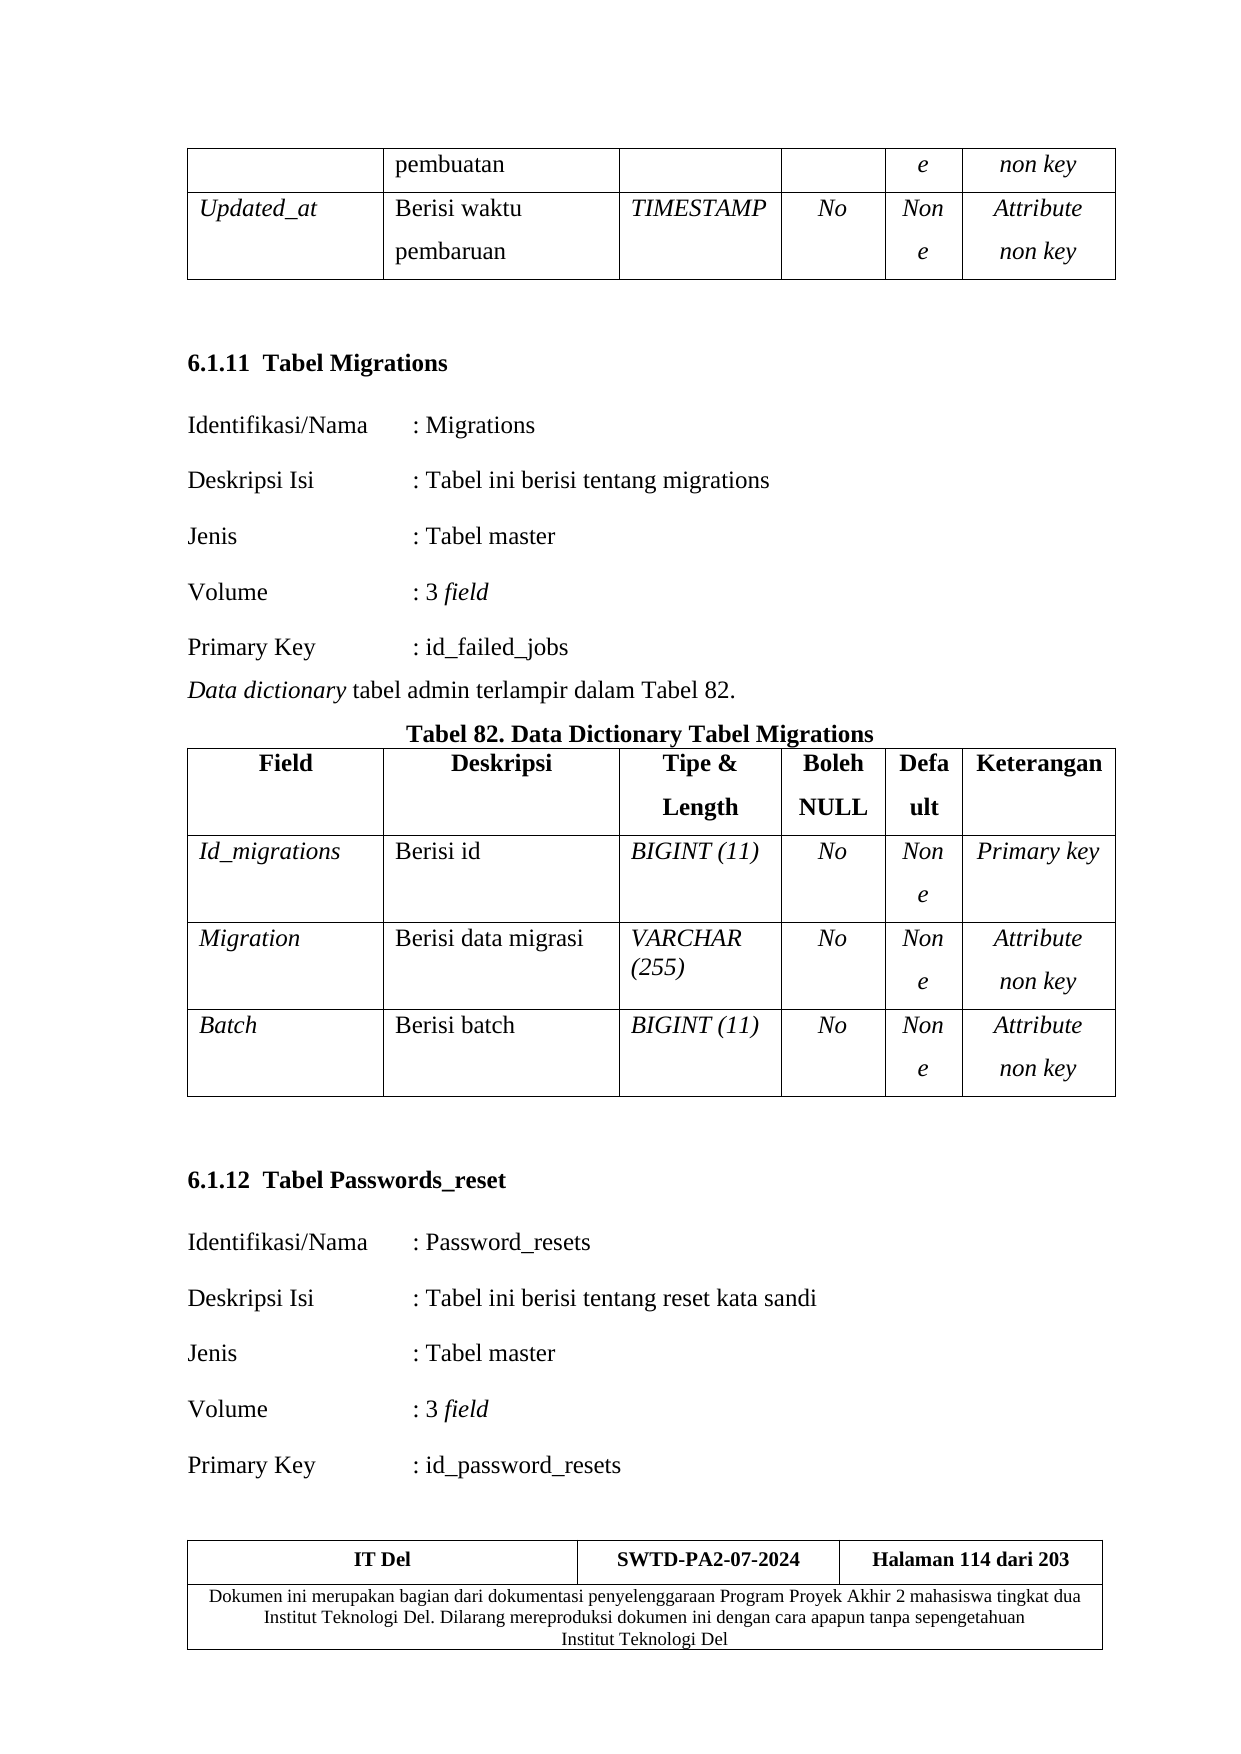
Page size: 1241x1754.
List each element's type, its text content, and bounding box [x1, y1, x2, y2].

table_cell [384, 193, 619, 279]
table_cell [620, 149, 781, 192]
text Tabel 82. Data Dictionary Tabel Migrations [187, 719, 1092, 747]
text Volume : 3 field [187, 1394, 1092, 1423]
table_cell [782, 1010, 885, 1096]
subtitle Tabel Migrations [187, 348, 1092, 377]
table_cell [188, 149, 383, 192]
text Primary Key : id_password_resets [187, 1450, 1092, 1478]
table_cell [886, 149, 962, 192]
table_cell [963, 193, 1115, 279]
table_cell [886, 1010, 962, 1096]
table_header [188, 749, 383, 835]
text Jenis : Tabel master [187, 1338, 1092, 1367]
text Identifikasi/Nama : Password_resets [187, 1227, 1092, 1256]
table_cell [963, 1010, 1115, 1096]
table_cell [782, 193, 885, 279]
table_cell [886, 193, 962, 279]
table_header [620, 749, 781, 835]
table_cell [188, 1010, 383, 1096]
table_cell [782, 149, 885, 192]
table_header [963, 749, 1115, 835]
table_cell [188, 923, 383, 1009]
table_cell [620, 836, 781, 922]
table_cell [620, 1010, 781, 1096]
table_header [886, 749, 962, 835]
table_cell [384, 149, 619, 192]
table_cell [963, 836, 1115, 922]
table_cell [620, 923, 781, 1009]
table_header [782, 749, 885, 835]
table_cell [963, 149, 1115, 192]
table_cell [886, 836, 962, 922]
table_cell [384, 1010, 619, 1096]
text Primary Key : id_failed_jobs [187, 632, 1092, 661]
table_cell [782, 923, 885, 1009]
text Jenis : Tabel master [187, 521, 1092, 550]
subtitle Tabel Passwords_reset [187, 1165, 1092, 1194]
text Identifikasi/Nama : Migrations [187, 410, 1092, 439]
text Deskripsi Isi : Tabel ini berisi tentang migrations [187, 466, 1092, 494]
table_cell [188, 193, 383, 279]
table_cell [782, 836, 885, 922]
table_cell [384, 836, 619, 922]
text Data dictionary tabel admin terlampir dalam Tabel 82. [187, 676, 1092, 704]
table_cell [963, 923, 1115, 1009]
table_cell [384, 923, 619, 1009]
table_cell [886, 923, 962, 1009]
text Deskripsi Isi : Tabel ini berisi tentang reset kata sandi [187, 1283, 1092, 1312]
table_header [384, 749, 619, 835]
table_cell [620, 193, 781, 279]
text Volume : 3 field [187, 577, 1092, 606]
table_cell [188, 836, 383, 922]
